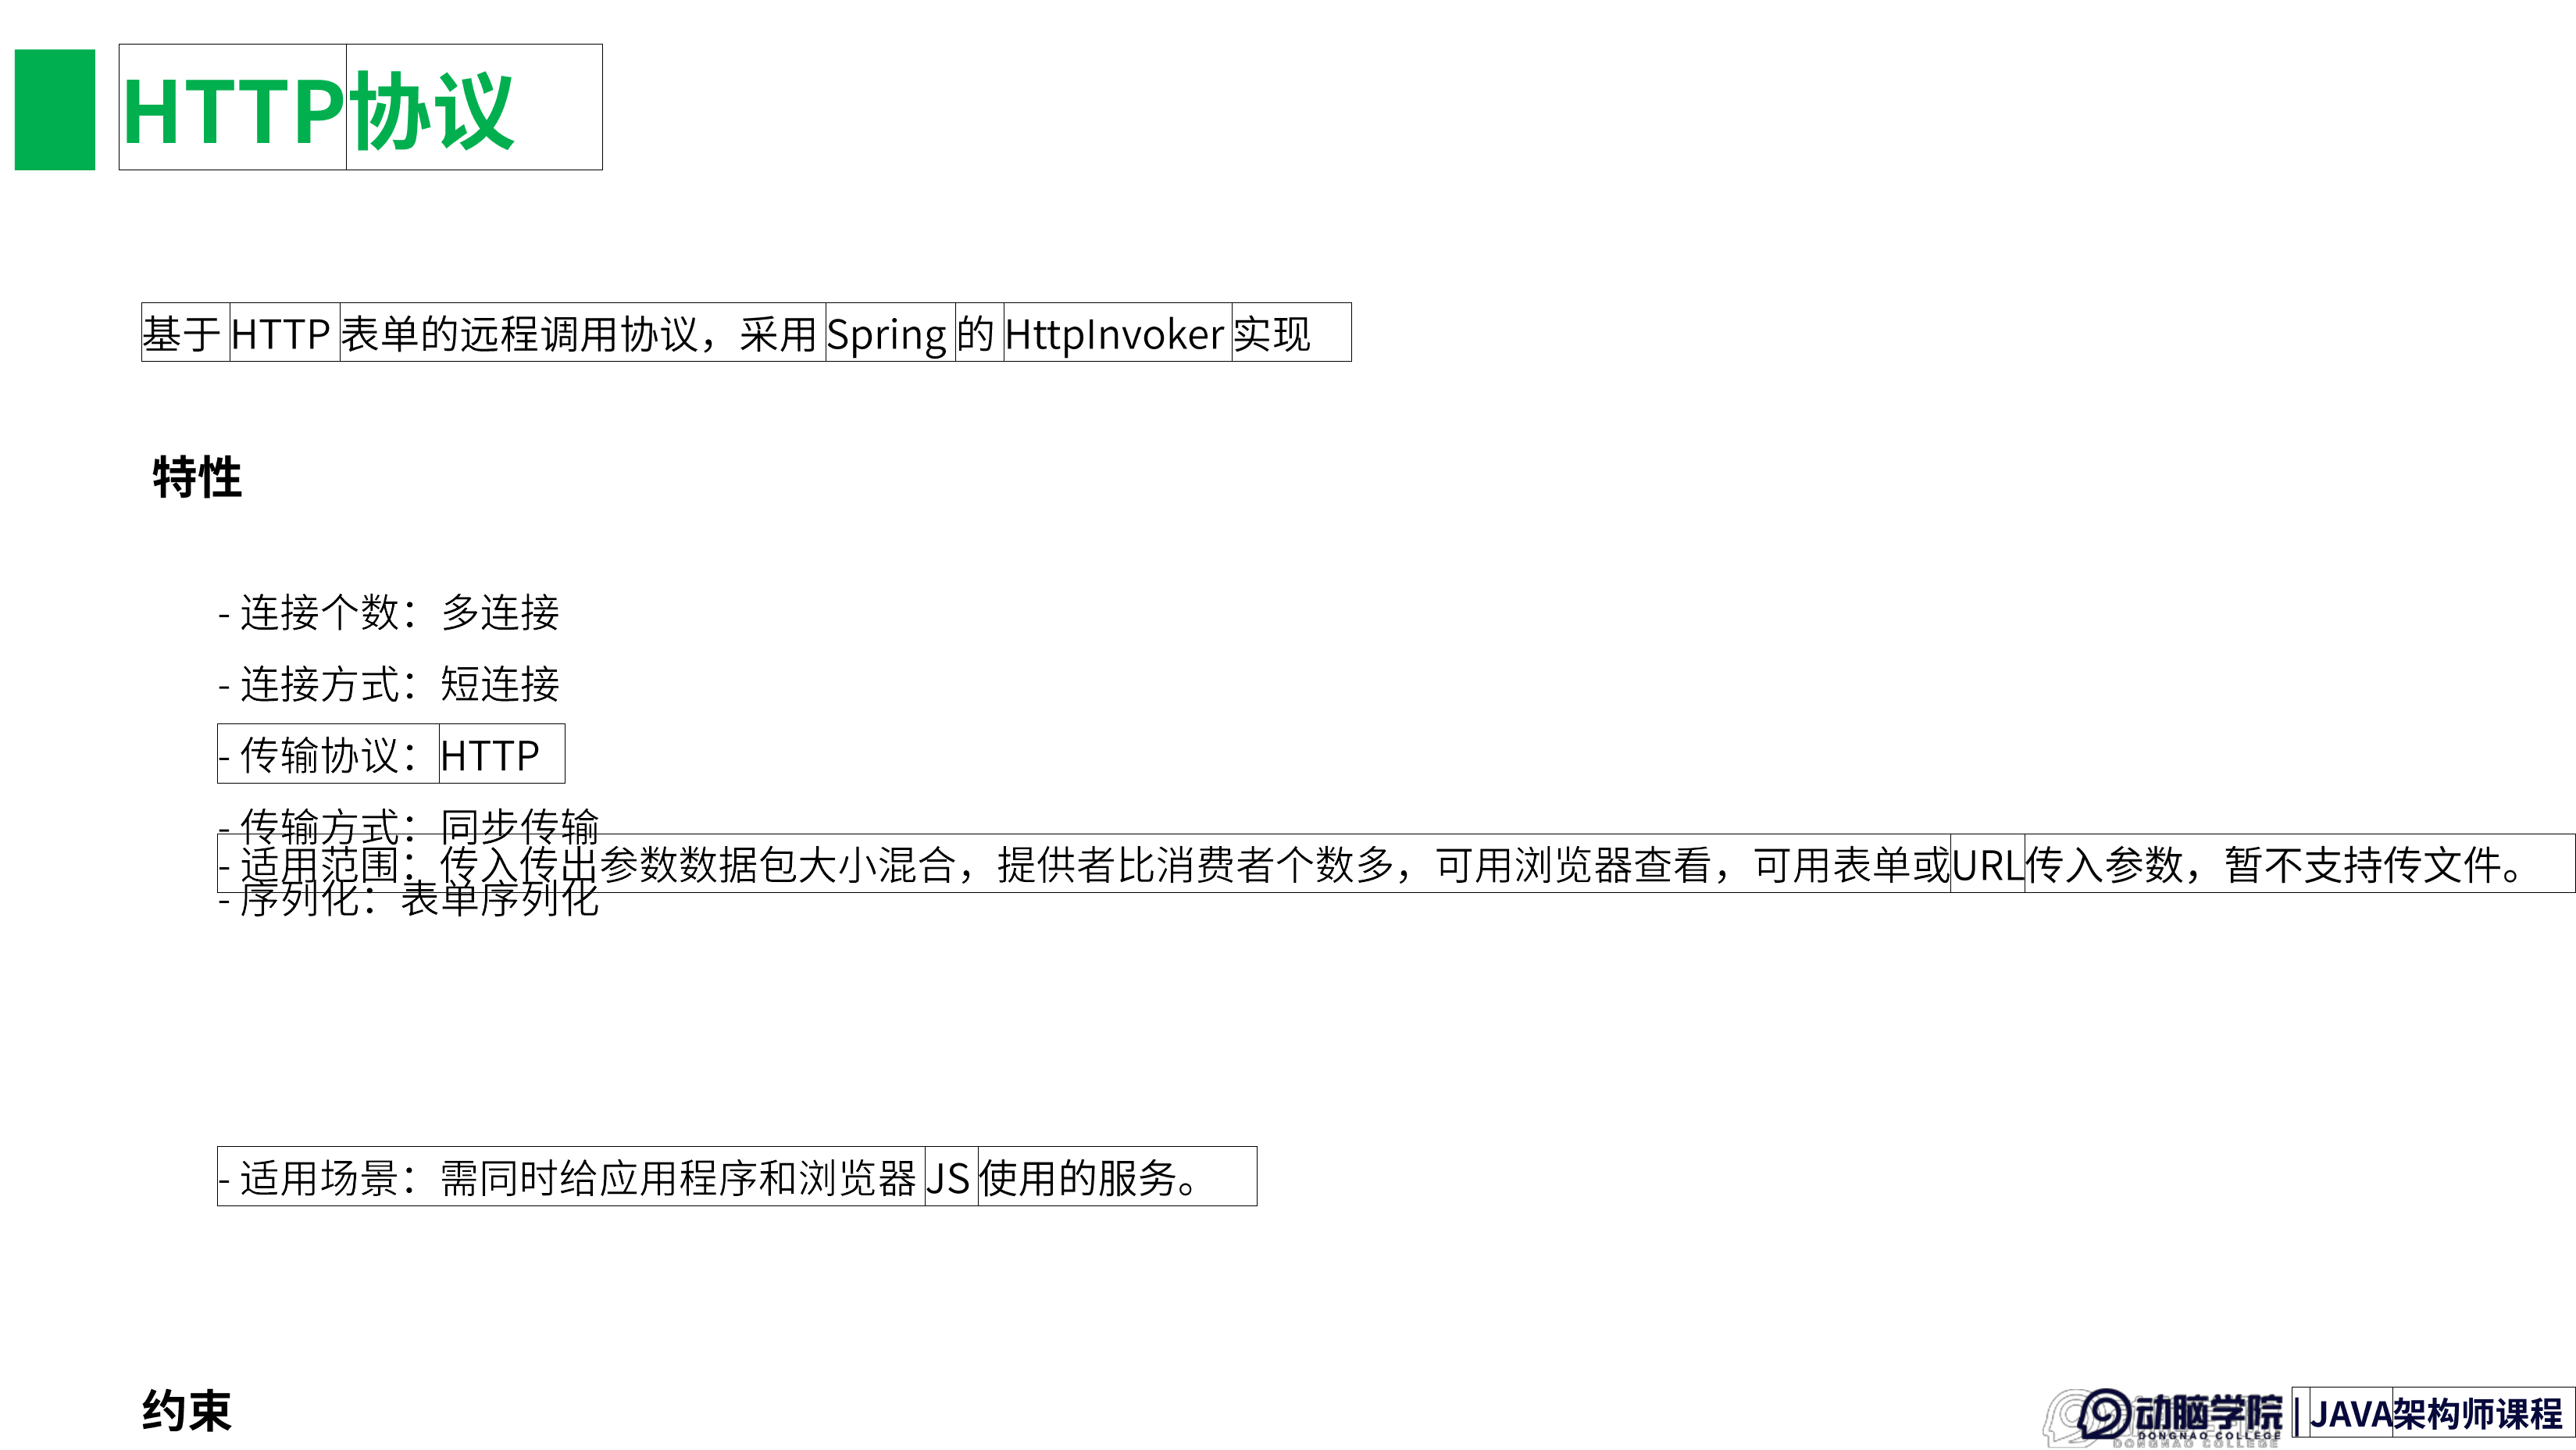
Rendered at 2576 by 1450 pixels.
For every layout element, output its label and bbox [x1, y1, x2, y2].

picture [826, 303, 955, 361]
picture [440, 724, 565, 783]
picture [347, 45, 602, 170]
picture [2292, 1388, 2310, 1437]
picture [217, 652, 600, 712]
picture [979, 1147, 1257, 1205]
picture [152, 441, 288, 509]
picture [230, 303, 340, 361]
picture [217, 795, 2576, 927]
picture [2310, 1388, 2392, 1437]
picture [956, 303, 1004, 361]
picture [142, 303, 230, 361]
picture [142, 1374, 279, 1442]
picture [1951, 834, 2025, 892]
picture [120, 45, 346, 170]
picture [2393, 1388, 2575, 1437]
picture [1233, 303, 1351, 361]
picture [926, 1147, 978, 1205]
picture [341, 303, 826, 361]
picture [218, 1147, 925, 1205]
picture [1004, 303, 1232, 361]
picture [2025, 834, 2575, 892]
picture [2043, 1388, 2284, 1449]
picture [217, 580, 600, 641]
picture [218, 724, 439, 783]
